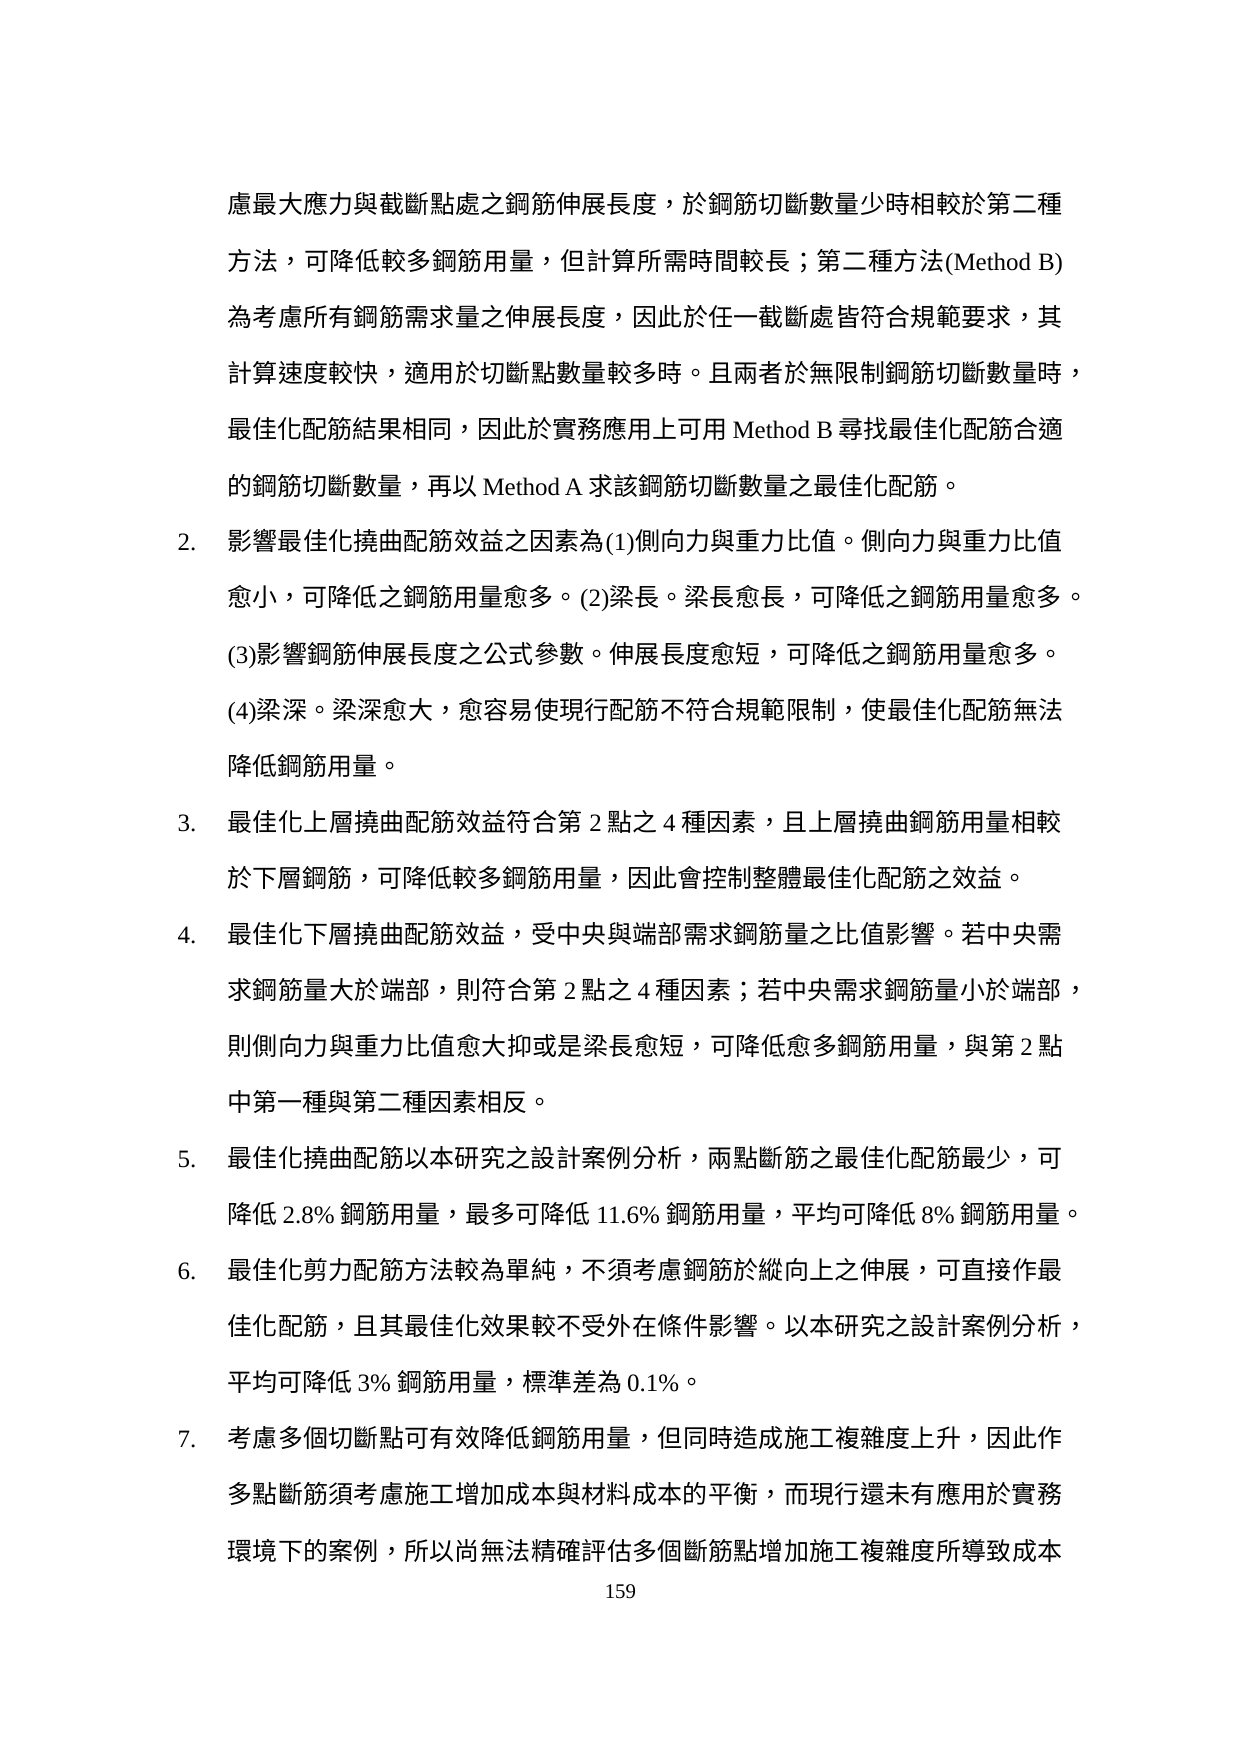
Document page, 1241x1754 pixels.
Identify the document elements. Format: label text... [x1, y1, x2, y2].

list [177, 1418, 1063, 1568]
list 最佳化下層撓曲配筋效益，受中央與端部需求鋼筋量之比值影響。若中央需求鋼筋量大於端部，則符合第2點之4種因素；若中央需求鋼筋量小於端部，則側向力與重力比值愈大抑或是梁長愈短，可降低愈多鋼筋用量，與第2點中第一種與第二種因素相反。 [177, 913, 1063, 1120]
list 最佳化撓曲配筋以本研究之設計案例分析，兩點斷筋之最佳化配筋最少，可降低2.8% 鋼筋用量，最多可降低 11.6% 鋼筋用量，平均可降低8% 鋼筋用量。 [177, 1138, 1063, 1232]
list 最佳化剪力配筋方法較為單純，不須考慮鋼筋於縱向上之伸展，可直接作最佳化配筋，且其最佳化效果較不受外在條件影響。以本研究之設計案例分析，平均可降低3% 鋼筋用量，標準差為0.1%。 [177, 1250, 1063, 1400]
list 最佳化上層撓曲配筋效益符合第2點之4種因素，且上層撓曲鋼筋用量相較於下層鋼筋，可降低較多鋼筋用量，因此會控制整體最佳化配筋之效益。 [177, 802, 1063, 895]
list 影響最佳化撓曲配筋效益之因素為(1)側向力與重力比值。側向力與重力比值愈小，可降低之鋼筋用量愈多。(2)梁長。梁長愈長，可降低之鋼筋用量愈多。(3)影響鋼筋伸展長度之公式參數。伸展長度愈短，可降低之鋼筋用量愈多。(4)梁深。梁深愈大，愈容易使現行配筋不符合規範限制，使最佳化配筋無法降低鋼筋用量。 [177, 521, 1063, 783]
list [177, 184, 1063, 503]
